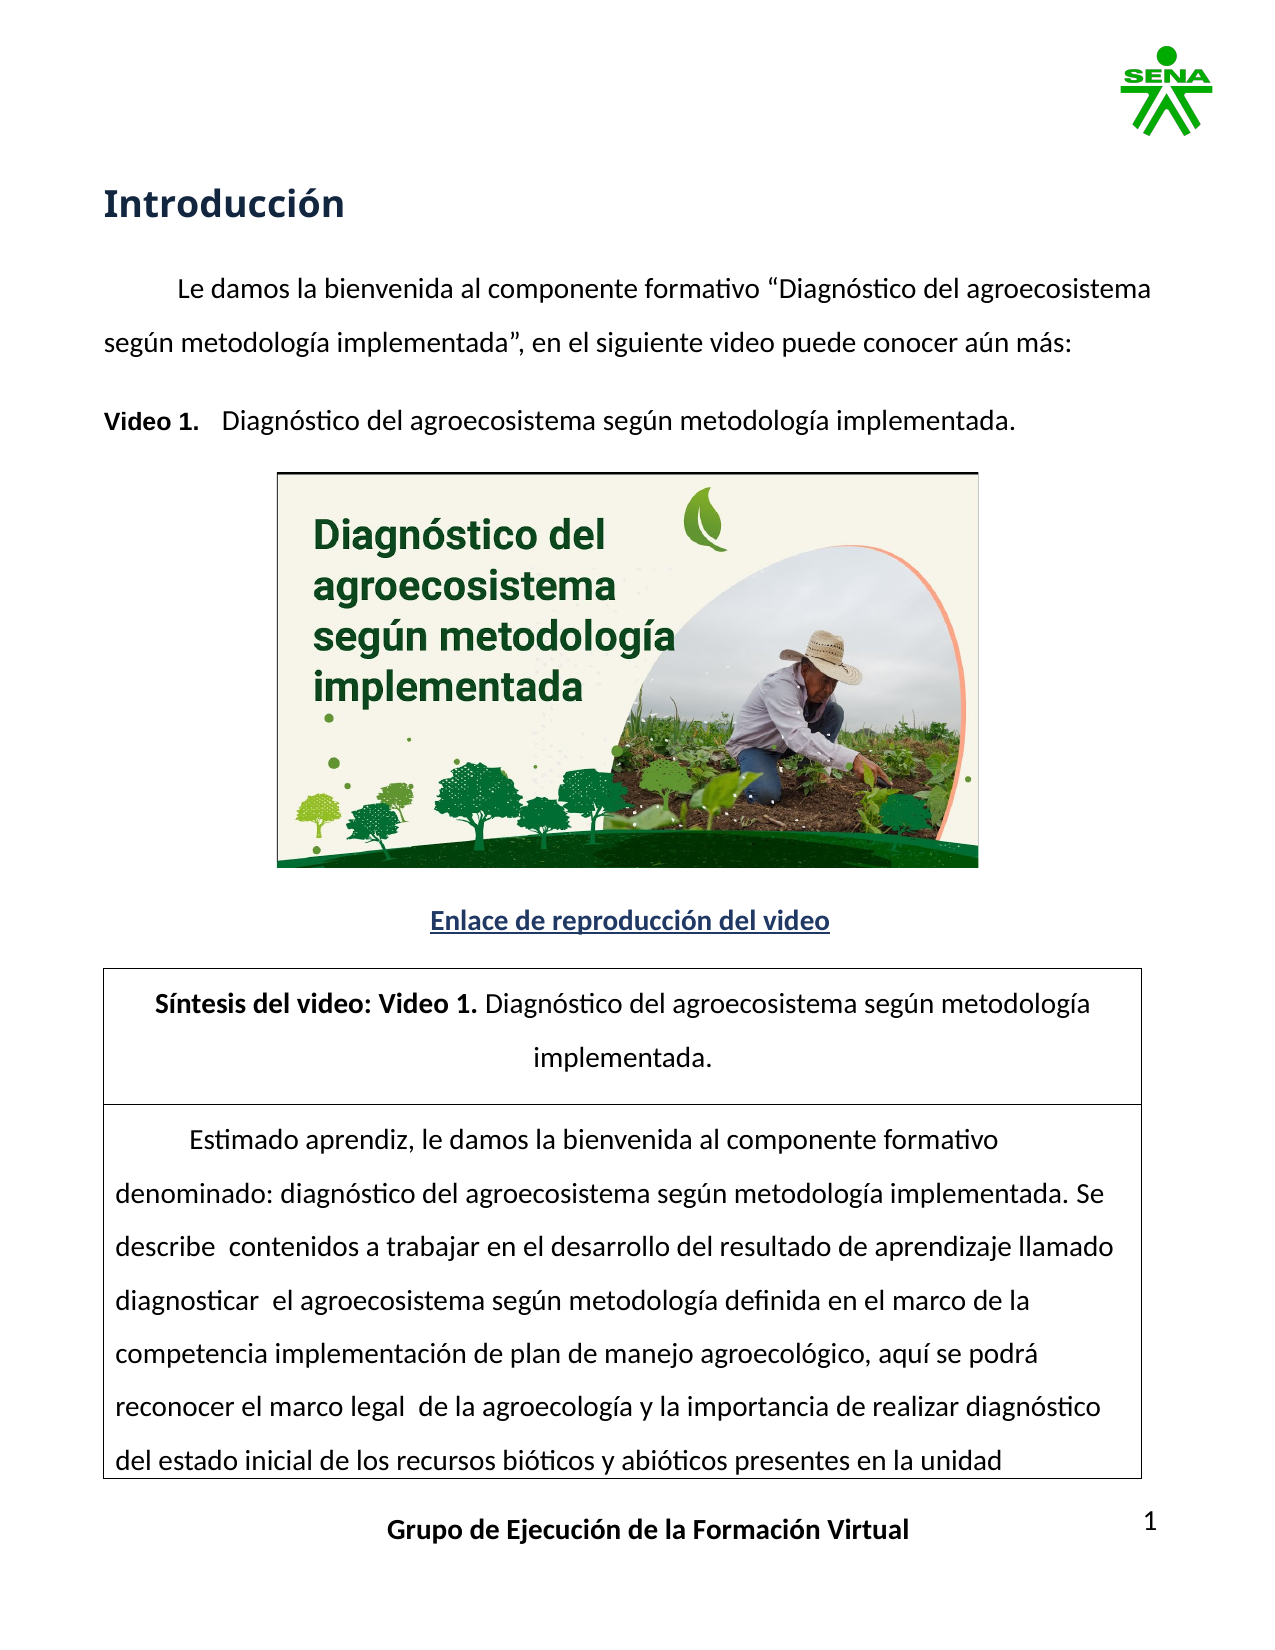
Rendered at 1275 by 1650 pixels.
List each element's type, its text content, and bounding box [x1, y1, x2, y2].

picture [1120, 46, 1213, 136]
table_header Síntesis del video: Video 1. Diagnóstico del agroecosistema según metodología implementada. [104, 969, 1141, 1103]
text Le damos la bienvenida al componente formativo “Diagnóstico del agroecosistema según metodología implementada”, en el siguiente video puede conocer aún más: [103, 270, 1157, 359]
text Diagnóstico del agroecosistema según metodología implementada. [103, 402, 1157, 438]
picture [276, 472, 979, 868]
text Enlace de reproducción del video [103, 902, 1157, 937]
text Introducción [103, 177, 1157, 228]
